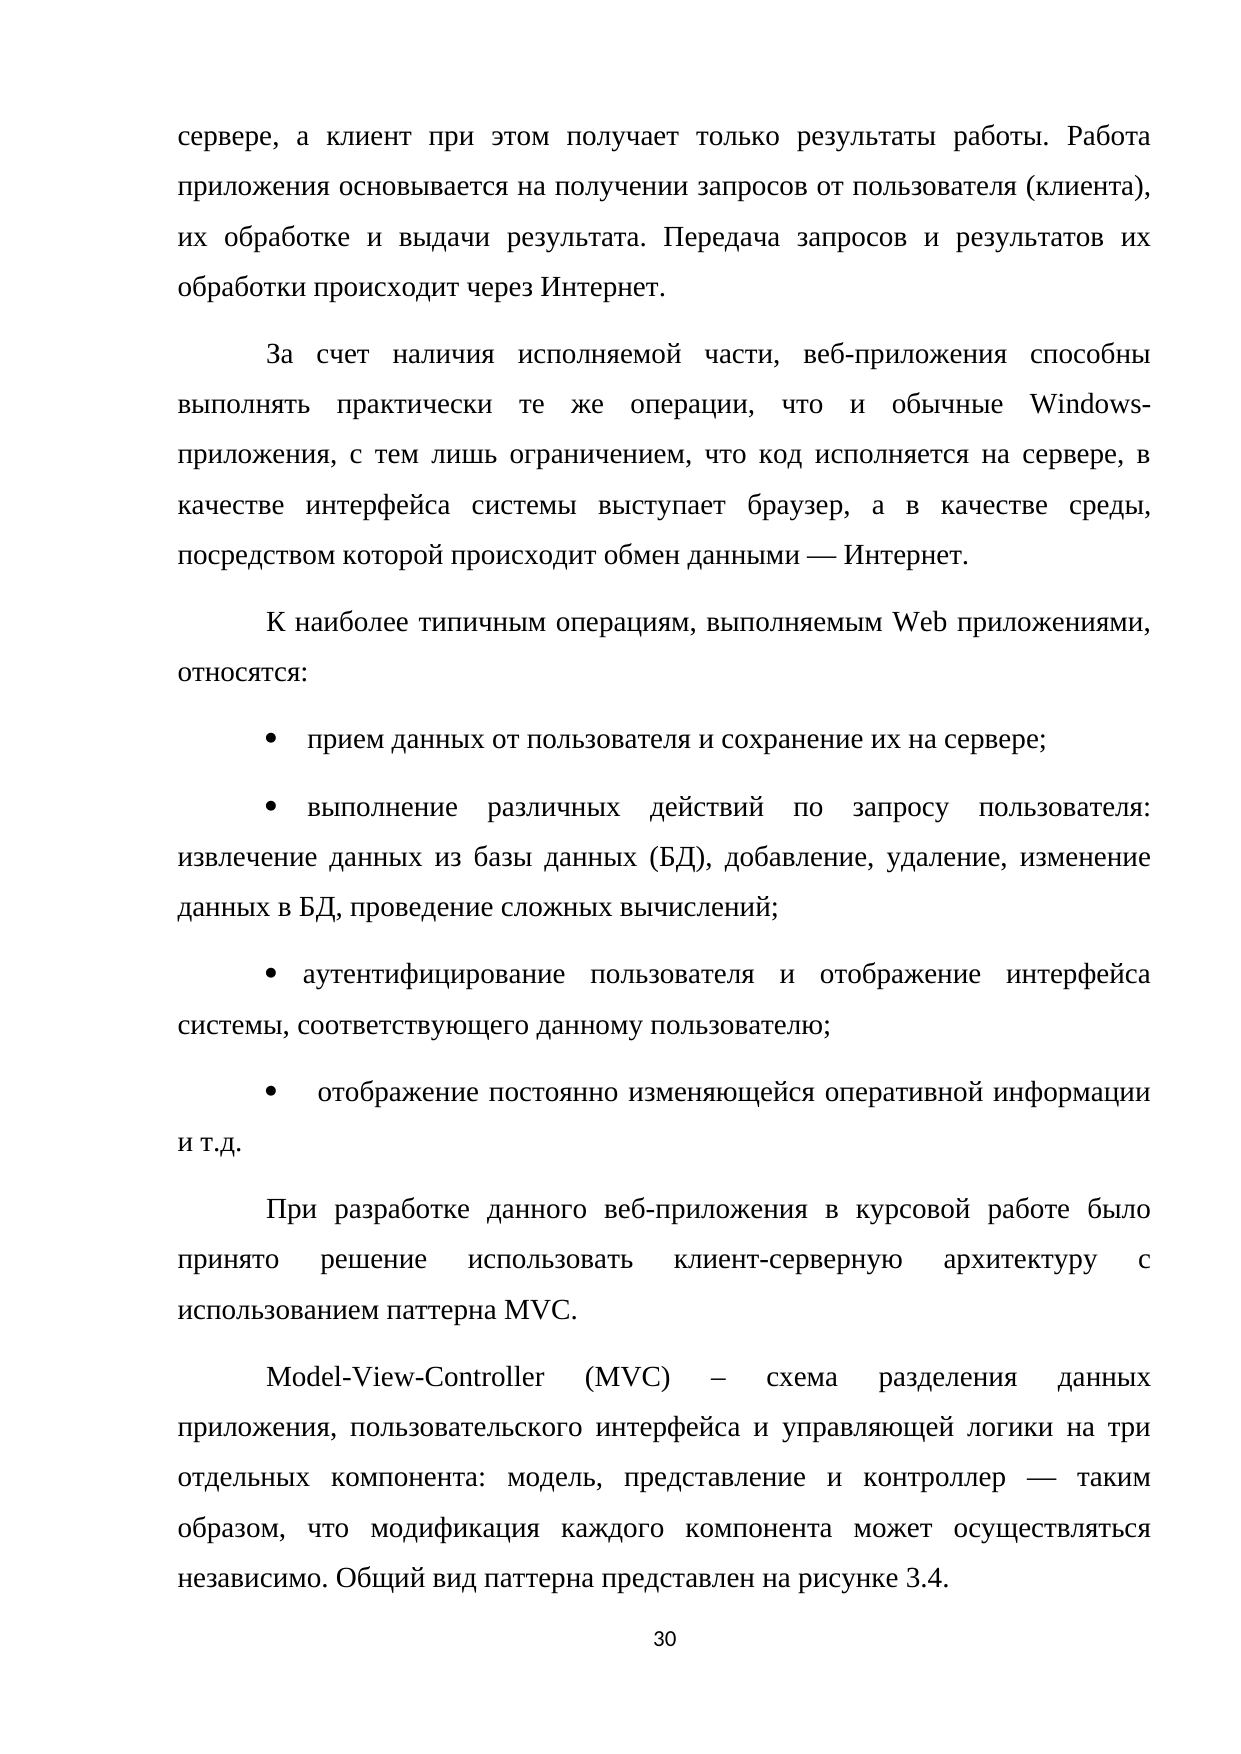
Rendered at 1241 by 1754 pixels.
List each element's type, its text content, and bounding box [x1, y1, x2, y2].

text К наиболее типичным операциям, выполняемым Web приложениями, относятся: [177, 604, 1152, 688]
text За счет наличия исполняемой части, веб-приложения способны выполнять практически те же операции, что и обычные Windows-приложения, с тем лишь ограничением, что код исполняется на сервере, в качестве интерфейса системы выступает браузер, а в качестве среды, посредством которой происходит обмен данными — Интернет. [177, 336, 1152, 571]
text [177, 118, 1152, 303]
text отображение постоянно изменяющейся оперативной информации и т.д. [177, 1074, 1152, 1158]
text выполнение различных действий по запросу пользователя: извлечение данных из базы данных (БД), добавление, удаление, изменение данных в БД, проведение сложных вычислений; [177, 789, 1152, 923]
text прием данных от пользователя и сохранение их на сервере; [177, 722, 1152, 755]
text При разработке данного веб-приложения в курсовой работе было принято решение использовать клиент-серверную архитектуру с использованием паттерна MVC. [177, 1191, 1152, 1325]
text Model-View-Controller (MVC) – схема разделения данных приложения, пользовательского интерфейса и управляющей логики на три отдельных компонента: модель, представление и контроллер — таким образом, что модификация каждого компонента может осуществляться независимо. Общий вид паттерна представлен на рисунке 3.4. [177, 1359, 1152, 1593]
text аутентифицирование пользователя и отображение интерфейса системы, соответствующего данному пользователю; [177, 956, 1152, 1040]
